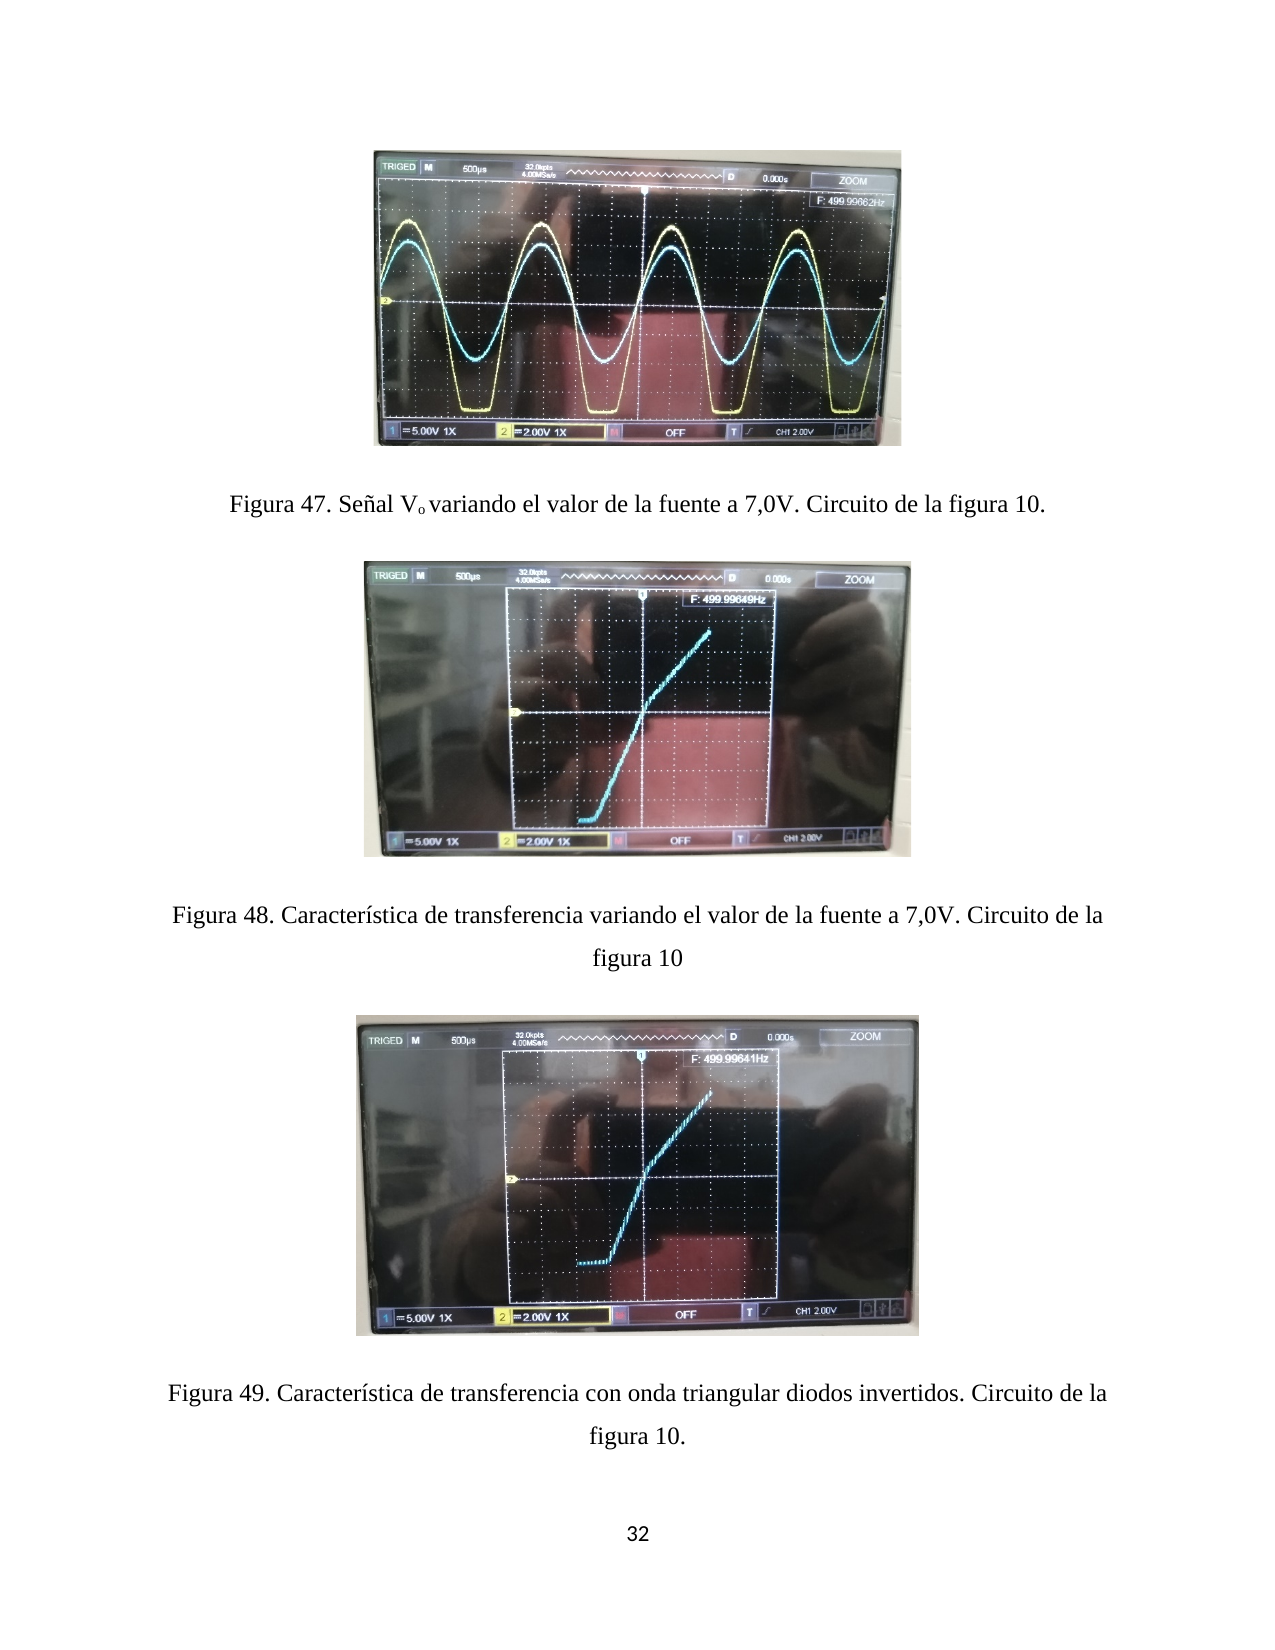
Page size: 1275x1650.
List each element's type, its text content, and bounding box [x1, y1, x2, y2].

text Figura 48. Característica de transferencia variando el valor de la fuente a 7,0V. Circuito de la figura 10 [150, 900, 1125, 972]
picture [363, 561, 912, 857]
text Figura 49. Característica de transferencia con onda triangular diodos invertidos. Circuito de la figura 10. [150, 1378, 1125, 1450]
picture [373, 150, 902, 446]
picture [356, 1015, 919, 1336]
text Figura 47. Señal Vo variando el valor de la fuente a 7,0V. Circuito de la figura 10. [150, 489, 1125, 518]
